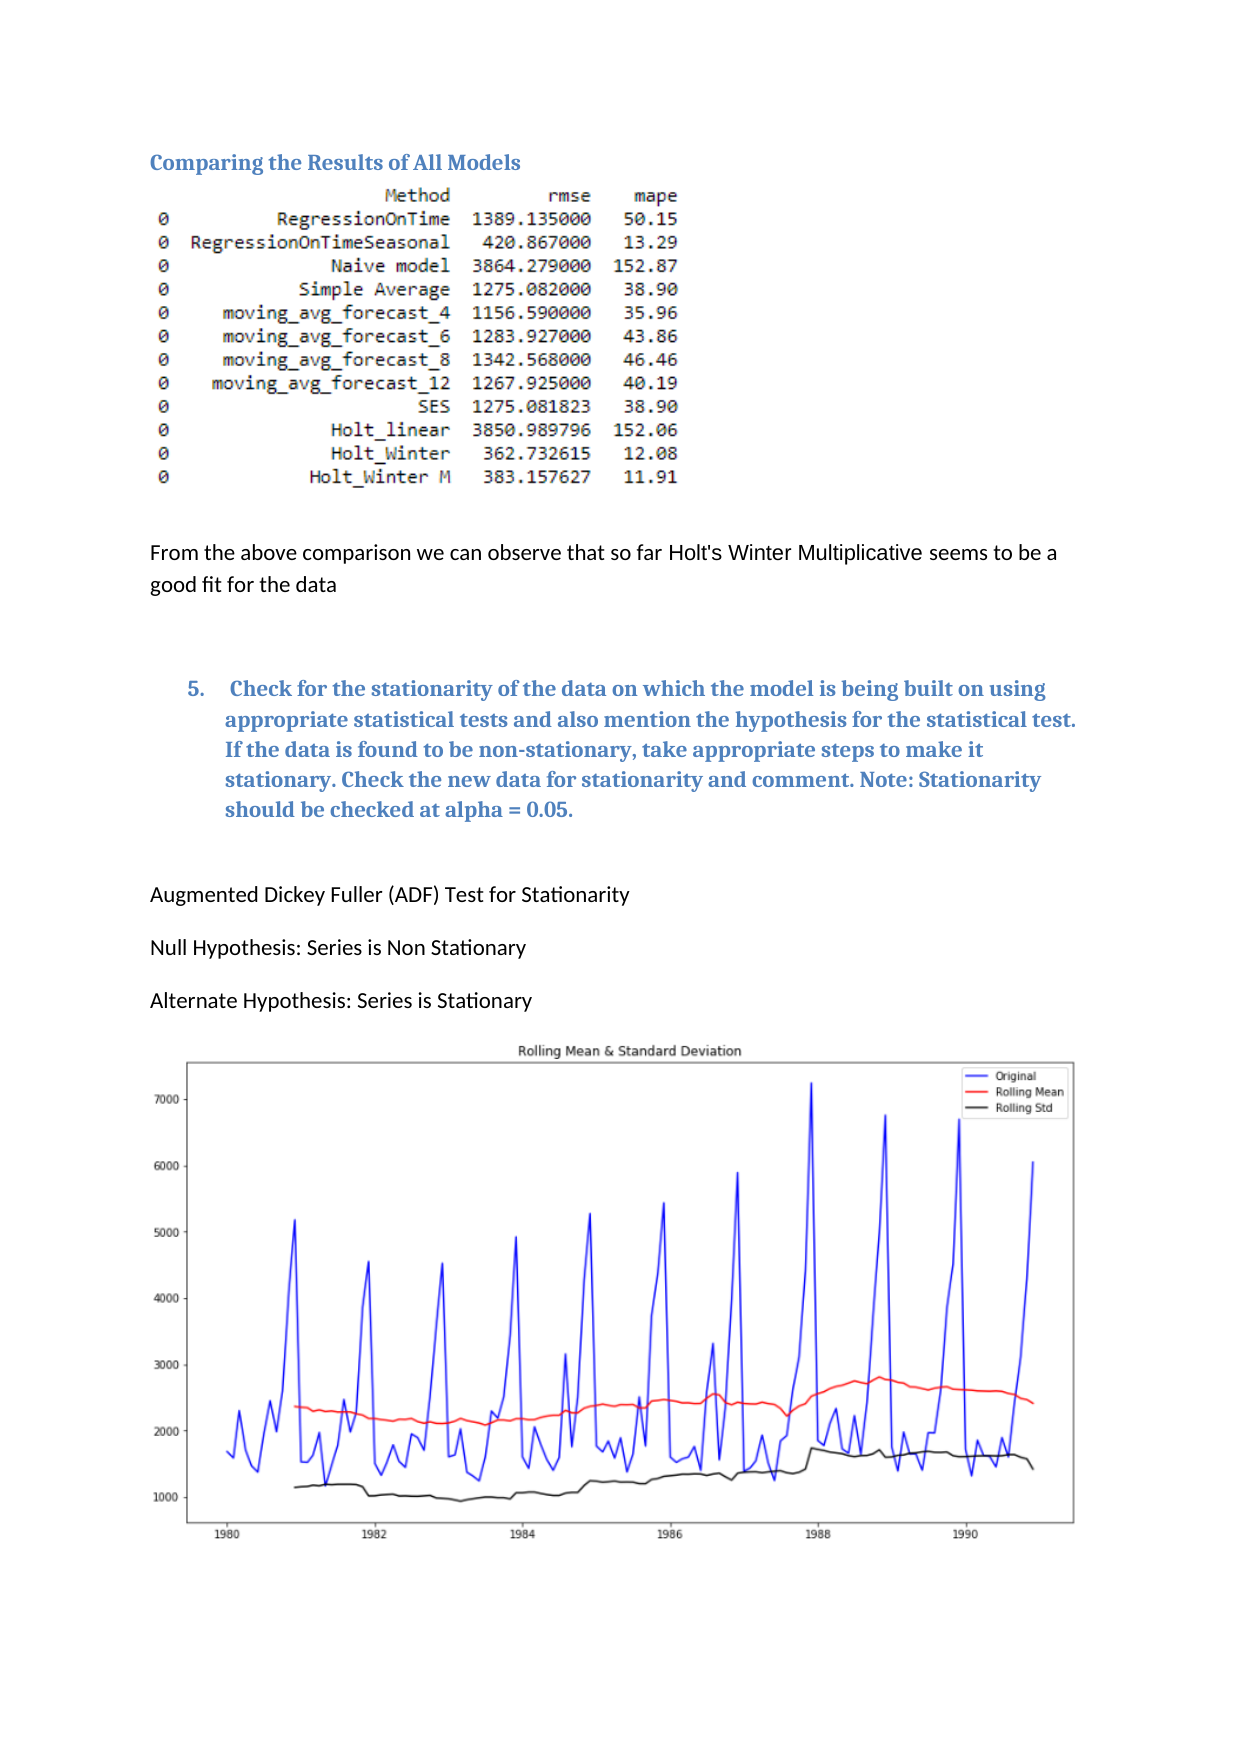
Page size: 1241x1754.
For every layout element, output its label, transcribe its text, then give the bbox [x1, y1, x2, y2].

picture [150, 1039, 1091, 1549]
subtitle Comparing the Results of All Models [150, 150, 1090, 176]
text Null Hypothesis: Series is Non Stationary [150, 933, 1090, 961]
text Alternate Hypothesis: Series is Stationary [150, 986, 1090, 1014]
text Augmented Dickey Fuller (ADF) Test for Stationarity [150, 880, 1090, 908]
picture [150, 180, 708, 513]
text From the above comparison we can observe that so far Holt's Winter Multiplicative seems to be a good fit for the data [150, 538, 1090, 598]
subtitle Check for the stationarity of the data on which the model is being built on using appropriate statistical tests and also mention the hypothesis for the statistical test. If the data is found to be non-stationary, take appropriate steps to make it stationary. Check the new data for stationarity and comment. Note: Stationarity should be checked at alpha = 0.05. [187, 676, 1090, 823]
